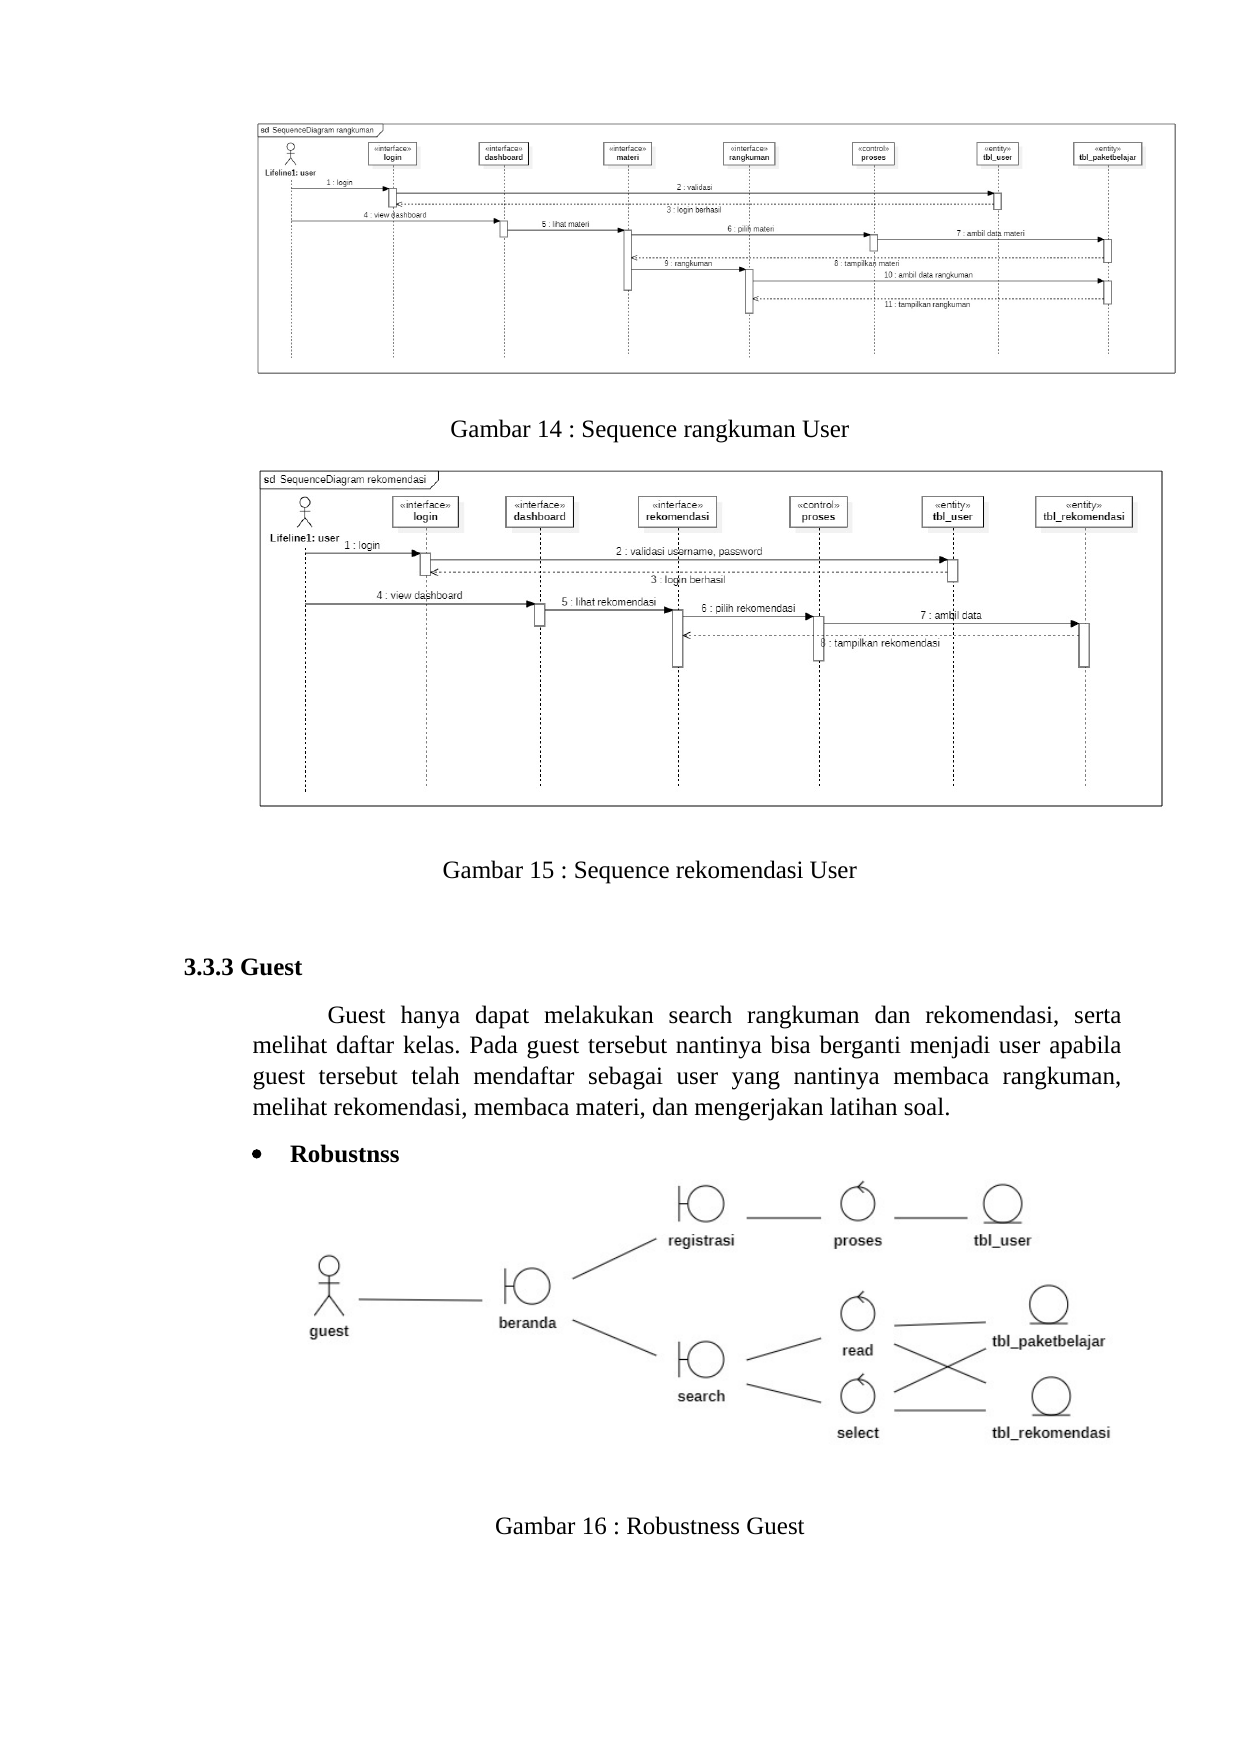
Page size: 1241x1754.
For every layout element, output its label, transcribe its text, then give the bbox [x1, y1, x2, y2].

text Gambar 15 : Sequence rekomendasi User [177, 855, 1122, 884]
picture [252, 463, 1193, 837]
picture [252, 118, 1198, 396]
subtitle 3.3.3 Guest [177, 952, 1122, 981]
picture [289, 1170, 1161, 1493]
list Robustnss [252, 1139, 1122, 1168]
text Guest hanya dapat melakukan search rangkuman dan rekomendasi, serta melihat daftar kelas. Pada guest tersebut nantinya bisa berganti menjadi user apabila guest tersebut telah mendaftar sebagai user yang nantinya membaca rangkuman, melihat rekomendasi, membaca materi, dan mengerjakan latihan soal. [252, 1000, 1122, 1121]
text Gambar 14 : Sequence rangkuman User [177, 414, 1122, 443]
